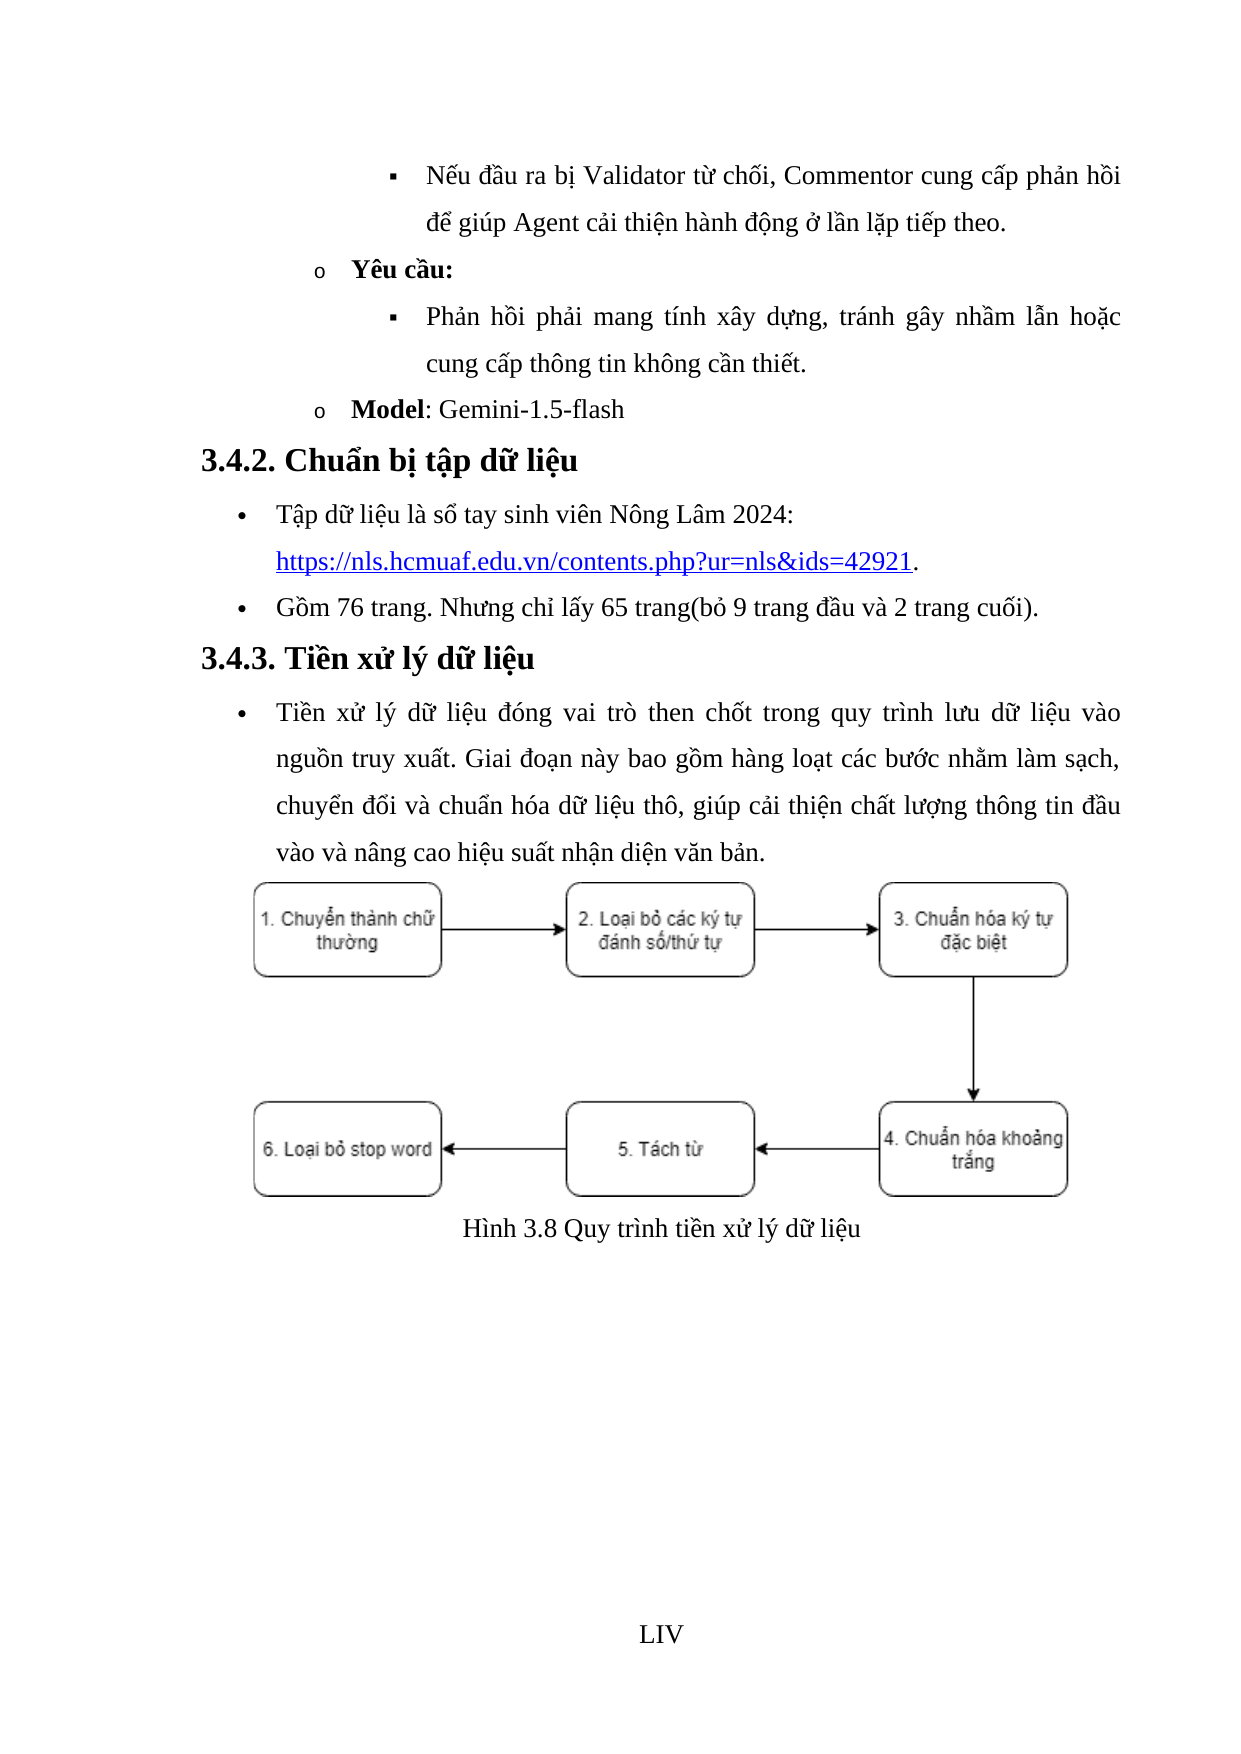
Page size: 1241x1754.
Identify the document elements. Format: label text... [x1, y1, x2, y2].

subtitle Tiền xử lý dữ liệu [201, 638, 1122, 677]
list Yêu cầu: [313, 253, 1122, 284]
subtitle Chuẩn bị tập dữ liệu [201, 441, 1122, 479]
list Gồm 76 trang. Nhưng chỉ lấy 65 trang(bỏ 9 trang đầu và 2 trang cuối). [238, 592, 1122, 623]
picture [253, 882, 1070, 1197]
list Tiền xử lý dữ liệu đóng vai trò then chốt trong quy trình lưu dữ liệu vào nguồn truy xuất. Giai đoạn này bao gồm hàng loạt các bước nhằm làm sạch, chuyển đổi và chuẩn hóa dữ liệu thô, giúp cải thiện chất lượng thông tin đầu vào và nâng cao hiệu suất nhận diện văn bản. [238, 696, 1122, 867]
text https://nls.hcmuaf.edu.vn/contents.php?ur=nls&ids=42921. [276, 545, 1122, 576]
list Tập dữ liệu là sổ tay sinh viên Nông Lâm 2024: [238, 498, 1122, 529]
list Nếu đầu ra​ bị Validator từ chối, Commentor cung cấp phản hồi​ để giúp Agent cải thiện hành động ở lần lặp tiếp theo. [388, 159, 1122, 237]
list Model: Gemini-1.5-flash [313, 393, 1122, 425]
list Phản hồi phải mang tính xây dựng, tránh gây nhầm lẫn hoặc cung cấp thông tin không cần thiết. [388, 300, 1122, 378]
